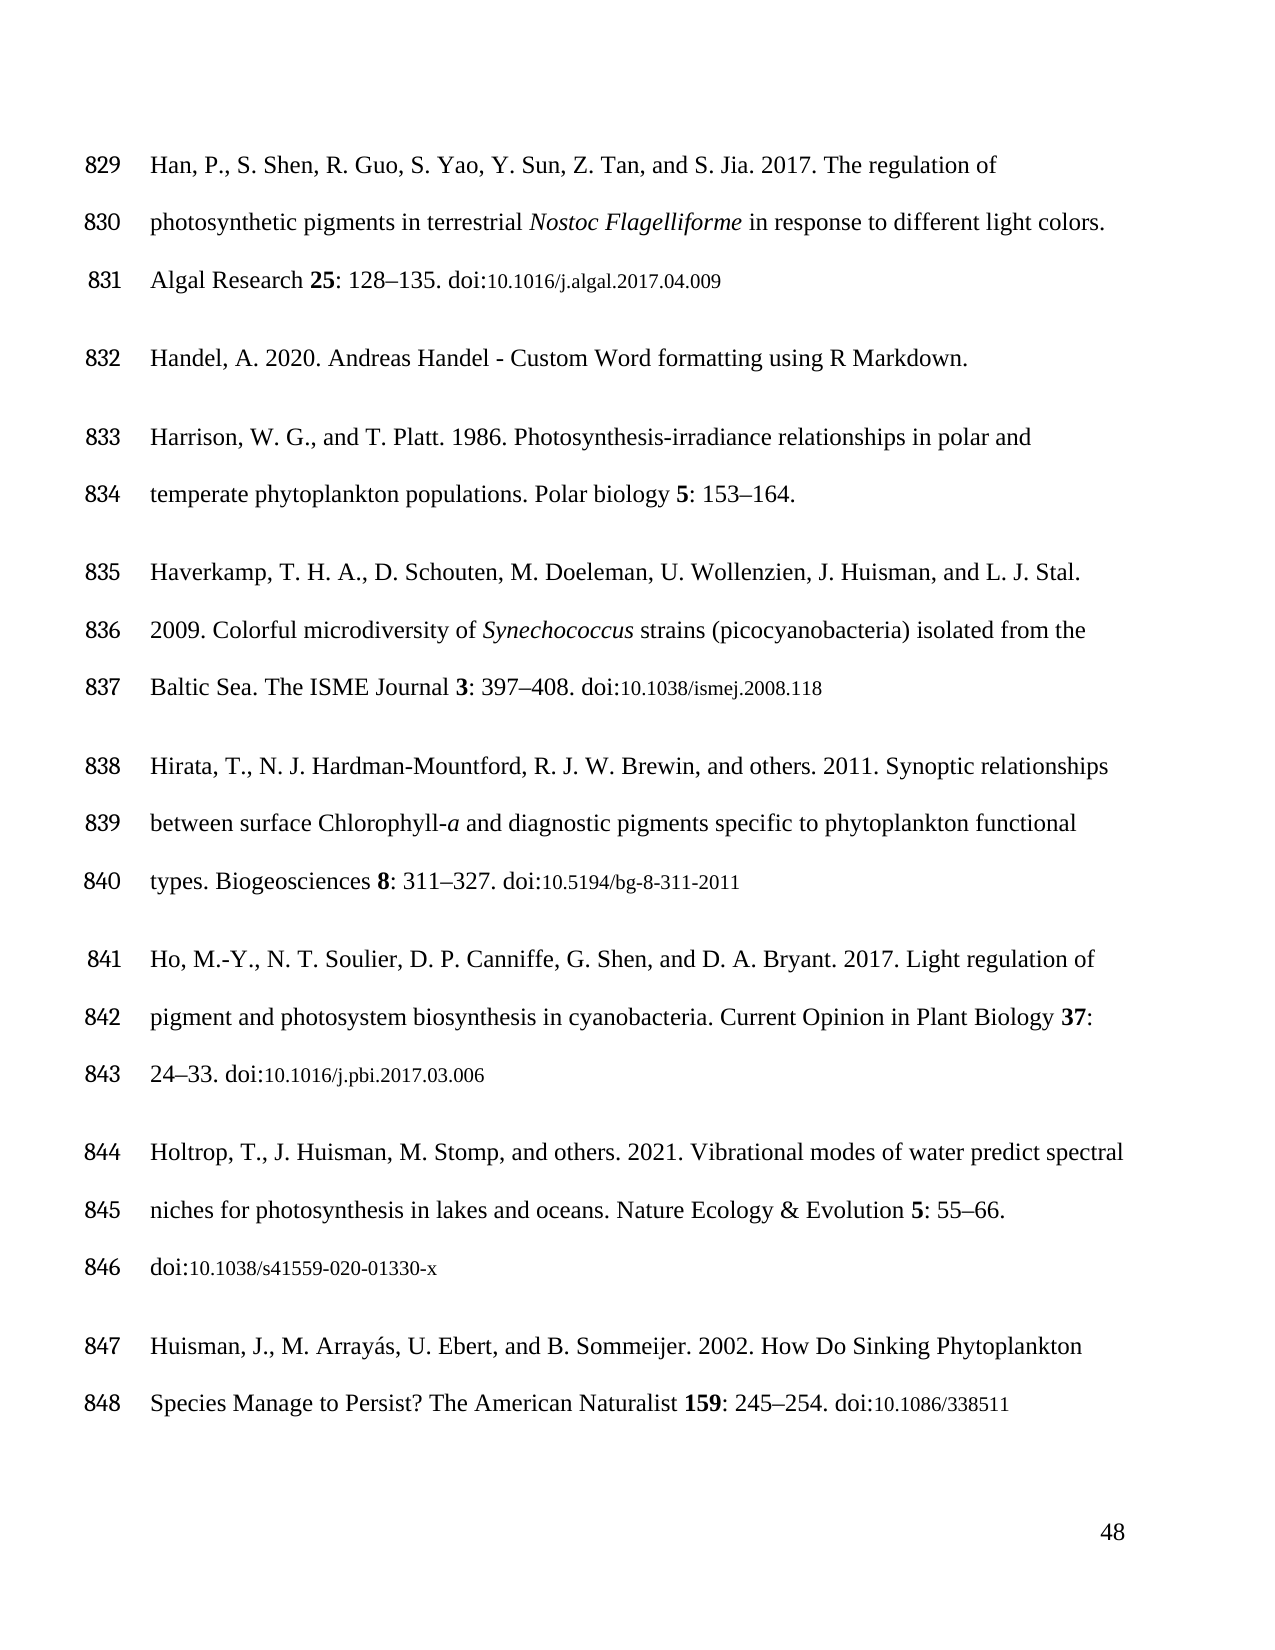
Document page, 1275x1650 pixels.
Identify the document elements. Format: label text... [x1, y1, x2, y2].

text Hirata, T., N. J. Hardman-Mountford, R. J. W. Brewin, and others. 2011. Synoptic relationships between surface Chlorophyll-a and diagnostic pigments specific to phytoplankton functional types. Biogeosciences 8: 311–327. doi:10.5194/bg-8-311-2011 [150, 751, 1125, 894]
text Harrison, W. G., and T. Platt. 1986. Photosynthesis-irradiance relationships in polar and temperate phytoplankton populations. Polar biology 5: 153–164. [150, 422, 1125, 508]
text Handel, A. 2020. Andreas Handel - Custom Word formatting using R Markdown. [150, 343, 1125, 372]
text Ho, M.-Y., N. T. Soulier, D. P. Canniffe, G. Shen, and D. A. Bryant. 2017. Light regulation of pigment and photosystem biosynthesis in cyanobacteria. Current Opinion in Plant Biology 37: 24–33. doi:10.1016/j.pbi.2017.03.006 [150, 944, 1125, 1088]
text Haverkamp, T. H. A., D. Schouten, M. Doeleman, U. Wollenzien, J. Huisman, and L. J. Stal. 2009. Colorful microdiversity of Synechococcus strains (picocyanobacteria) isolated from the Baltic Sea. The ISME Journal 3: 397–408. doi:10.1038/ismej.2008.118 [150, 557, 1125, 701]
text Holtrop, T., J. Huisman, M. Stomp, and others. 2021. Vibrational modes of water predict spectral niches for photosynthesis in lakes and oceans. Nature Ecology & Evolution 5: 55–66. doi:10.1038/s41559-020-01330-x [150, 1137, 1125, 1281]
text Han, P., S. Shen, R. Guo, S. Yao, Y. Sun, Z. Tan, and S. Jia. 2017. The regulation of photosynthetic pigments in terrestrial Nostoc Flagelliforme in response to different light colors. Algal Research 25: 128–135. doi:10.1016/j.algal.2017.04.009 [150, 150, 1125, 294]
text Huisman, J., M. Arrayás, U. Ebert, and B. Sommeijer. 2002. How Do Sinking Phytoplankton Species Manage to Persist? The American Naturalist 159: 245–254. doi:10.1086/338511 [150, 1331, 1125, 1417]
